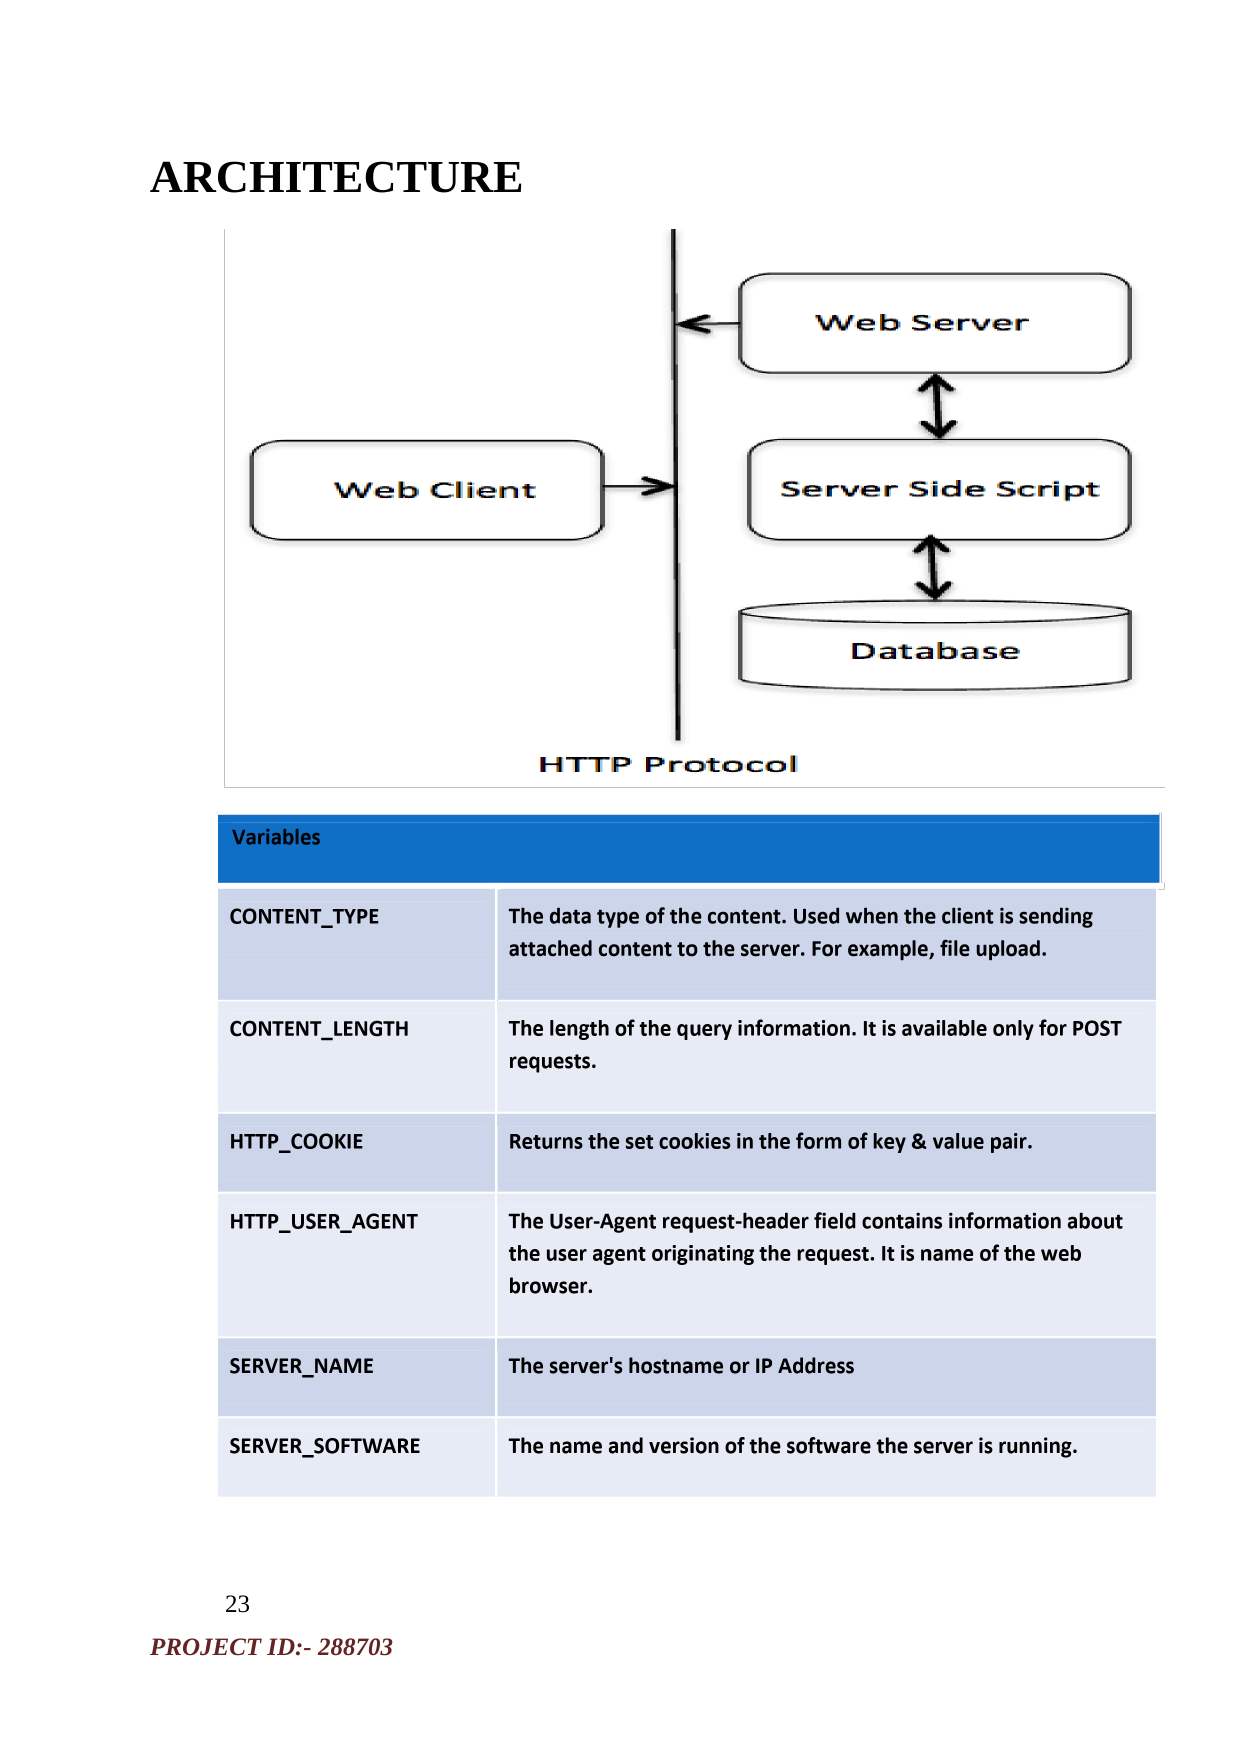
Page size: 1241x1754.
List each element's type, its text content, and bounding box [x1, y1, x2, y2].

subtitle Architecture [149, 150, 1090, 203]
picture [216, 229, 1166, 1499]
